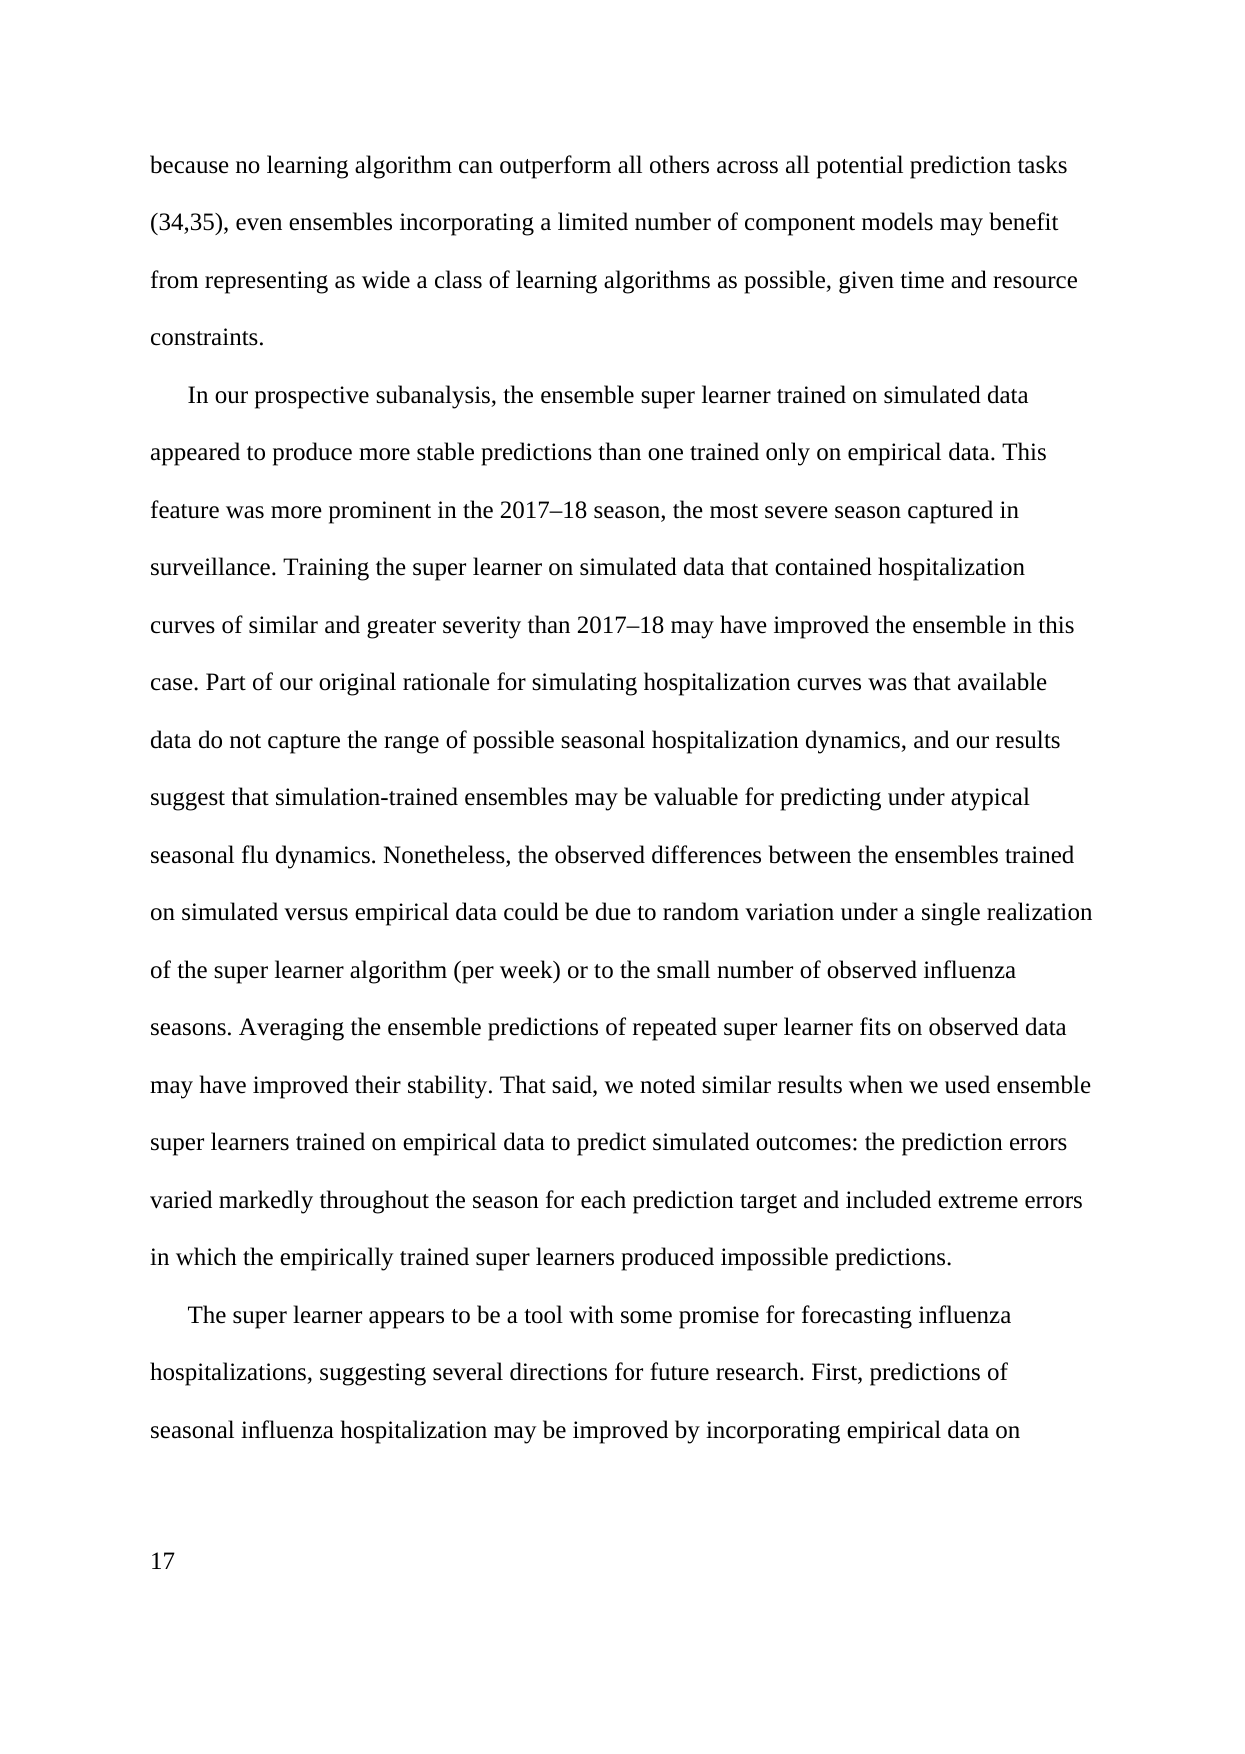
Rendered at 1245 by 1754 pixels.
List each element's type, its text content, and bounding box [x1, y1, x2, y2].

text In our prospective subanalysis, the ensemble super learner trained on simulated data appeared to produce more stable predictions than one trained only on empirical data. This feature was more prominent in the 2017–18 season, the most severe season captured in surveillance. Training the super learner on simulated data that contained hospitalization curves of similar and greater severity than 2017–18 may have improved the ensemble in this case. Part of our original rationale for simulating hospitalization curves was that available data do not capture the range of possible seasonal hospitalization dynamics, and our results suggest that simulation-trained ensembles may be valuable for predicting under atypical seasonal flu dynamics. Nonetheless, the observed differences between the ensembles trained on simulated versus empirical data could be due to random variation under a single realization of the super learner algorithm (per week) or to the small number of observed influenza seasons. Averaging the ensemble predictions of repeated super learner fits on observed data may have improved their stability. That said, we noted similar results when we used ensemble super learners trained on empirical data to predict simulated outcomes: the prediction errors varied markedly throughout the season for each prediction target and included extreme errors in which the empirically trained super learners produced impossible predictions. [150, 380, 1095, 1271]
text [150, 150, 1095, 351]
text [150, 1300, 1095, 1444]
